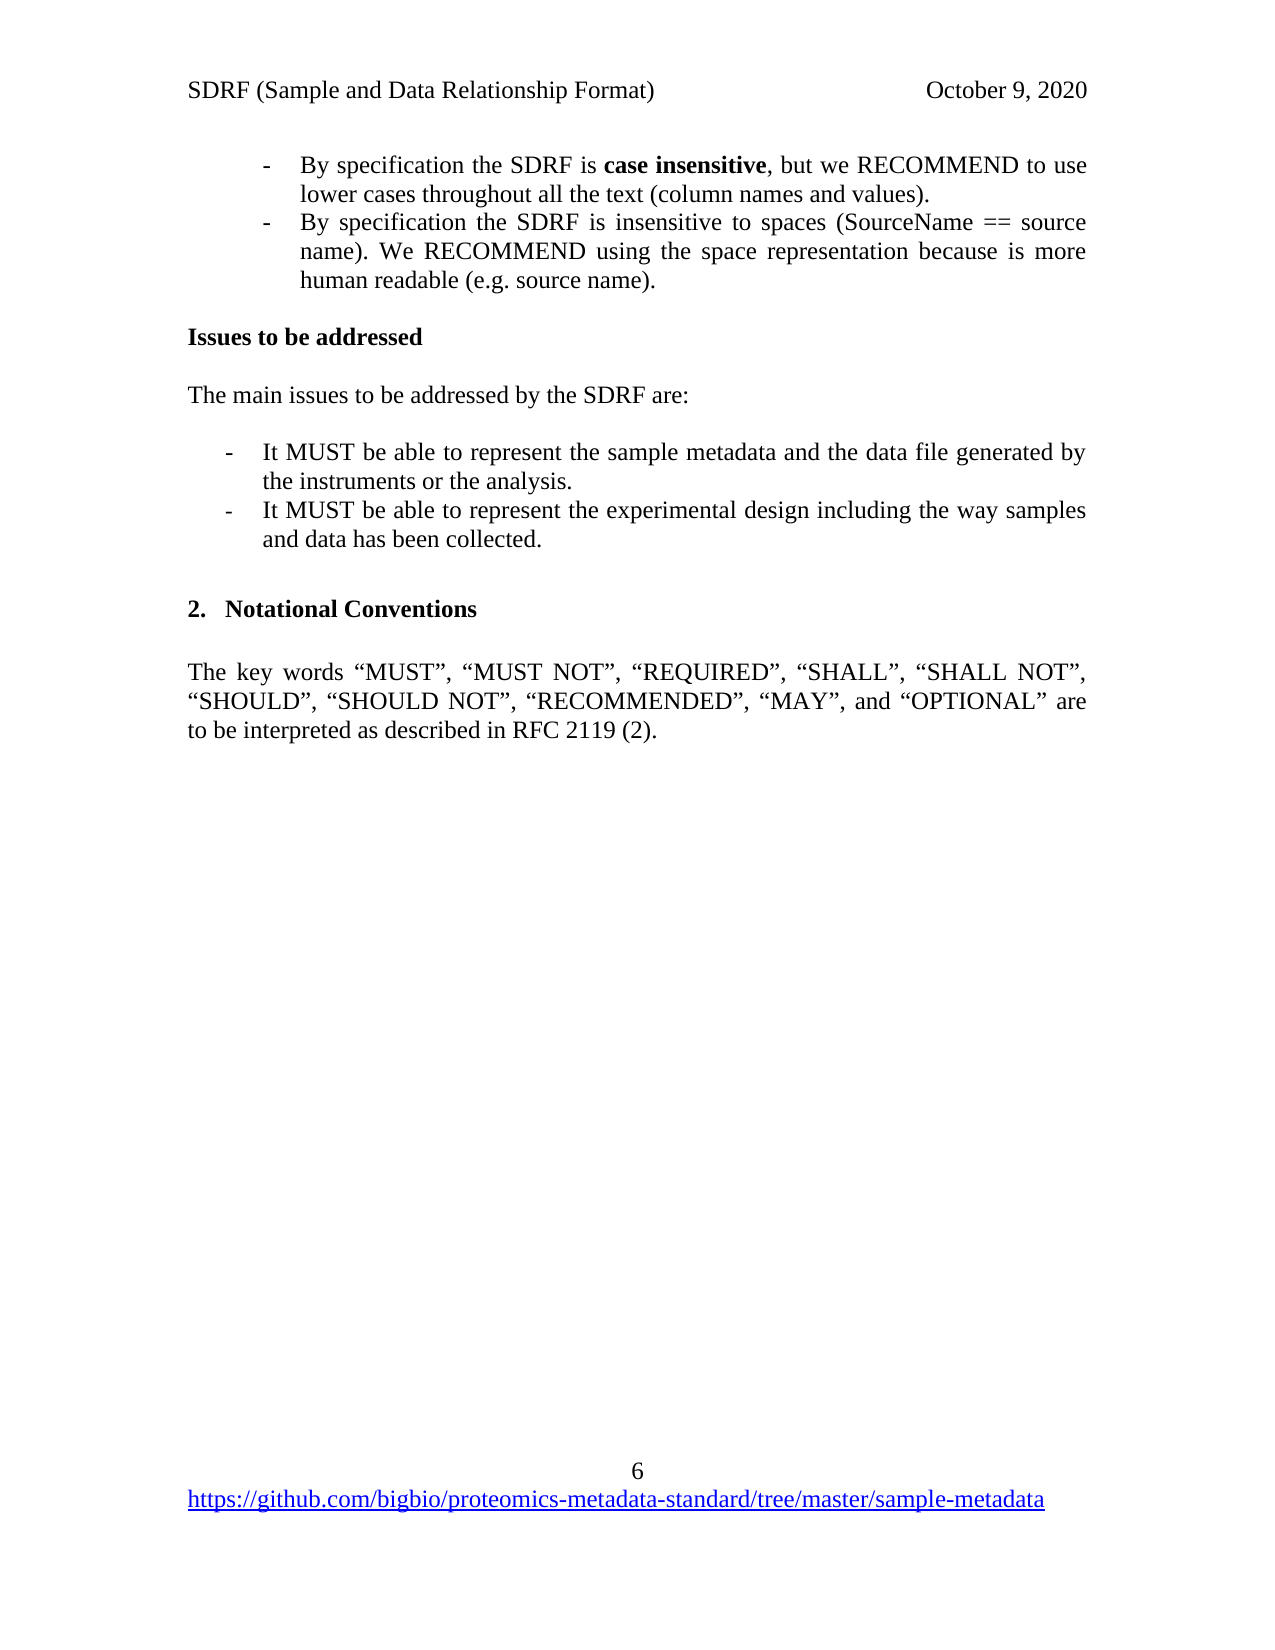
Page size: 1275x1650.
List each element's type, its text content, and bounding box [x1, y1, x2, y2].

text The key words “MUST”, “MUST NOT”, “REQUIRED”, “SHALL”, “SHALL NOT”, “SHOULD”, “SHOULD NOT”, “RECOMMENDED”, “MAY”, and “OPTIONAL” are to be interpreted as described in RFC 2119 (2). [187, 657, 1087, 744]
text The main issues to be addressed by the SDRF are: [187, 380, 1087, 409]
list It MUST be able to represent the sample metadata and the data file generated by the instruments or the analysis. [225, 437, 1087, 495]
subtitle Notational Conventions [187, 594, 1087, 622]
subtitle Issues to be addressed [187, 322, 1087, 351]
list By specification the SDRF is case insensitive, but we RECOMMEND to use lower cases throughout all the text (column names and values). [262, 150, 1087, 207]
list By specification the SDRF is insensitive to spaces (SourceName == source name). We RECOMMEND using the space representation because is more human readable (e.g. source name). [262, 207, 1087, 294]
list It MUST be able to represent the experimental design including the way samples and data has been collected. [225, 495, 1087, 552]
